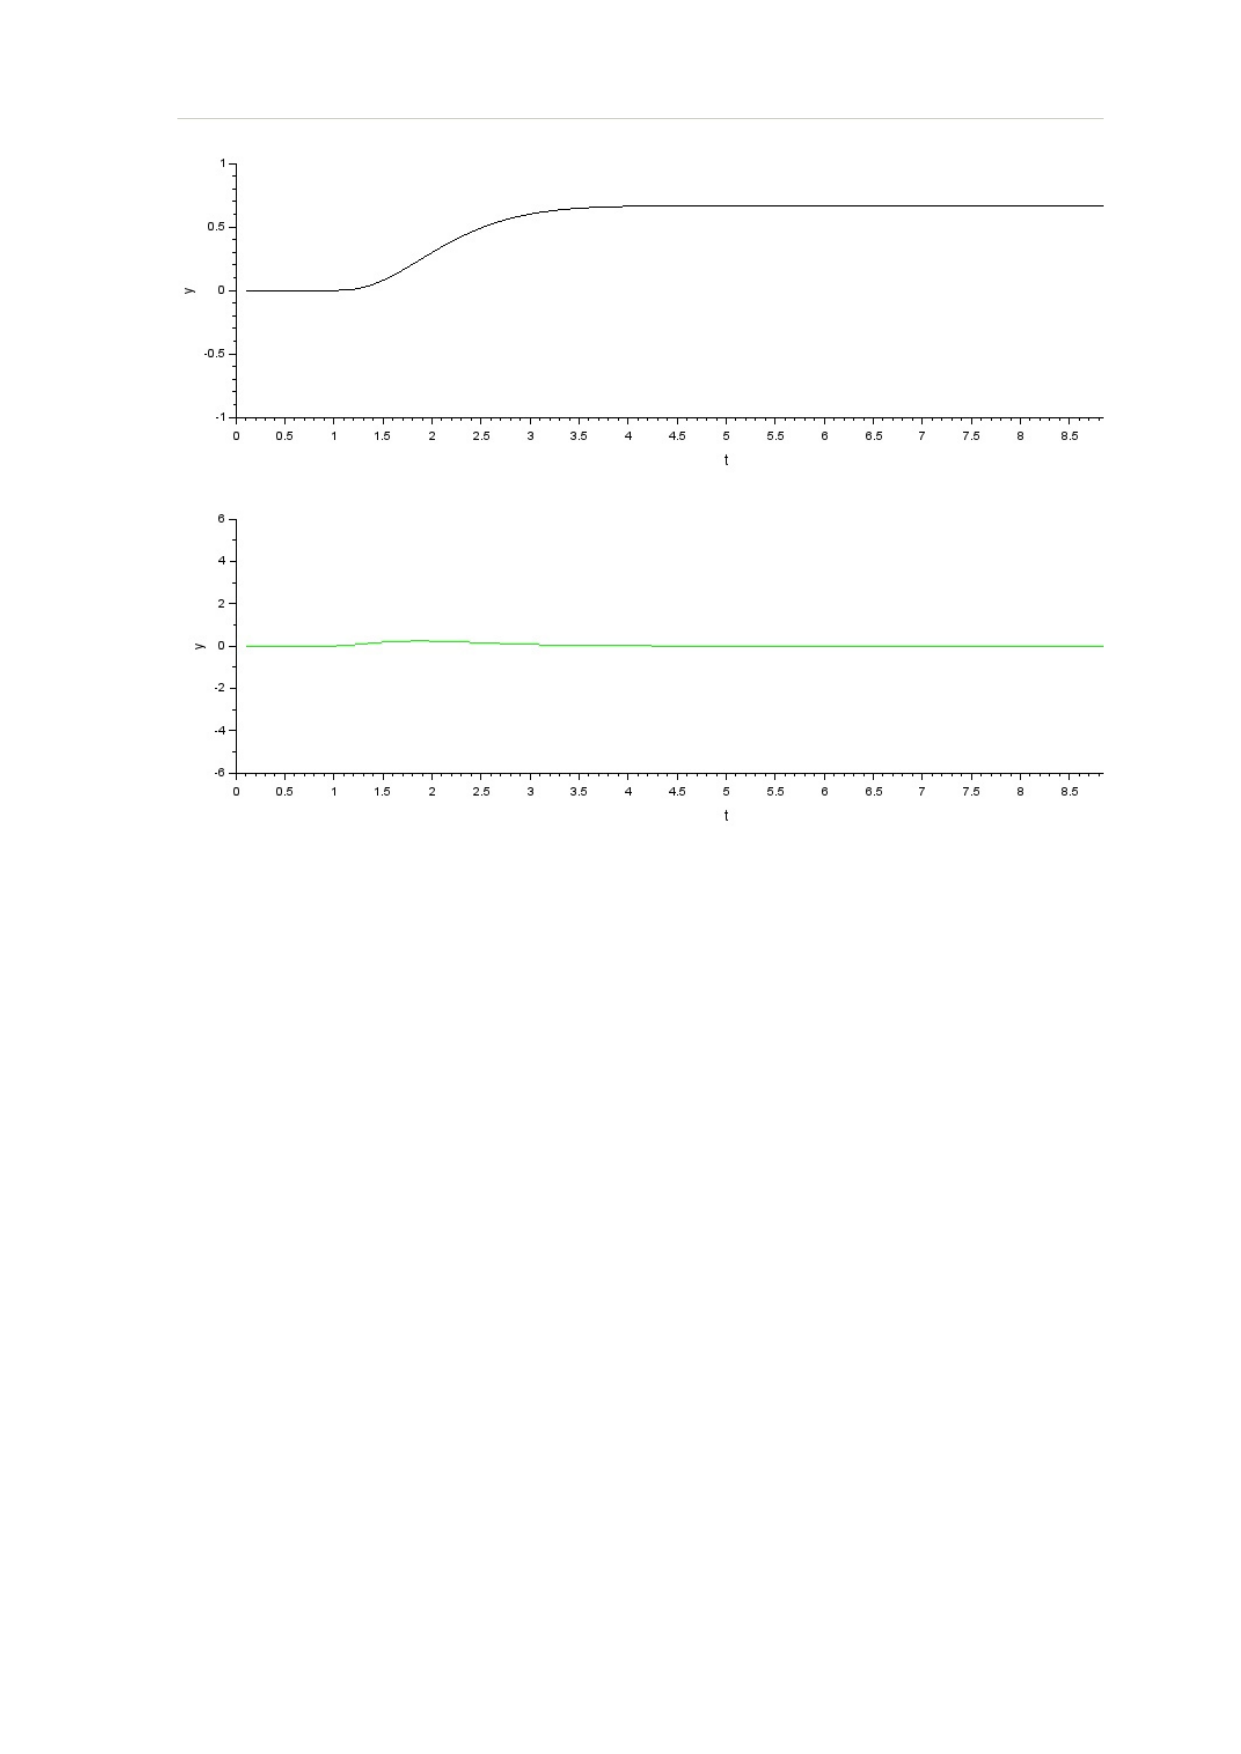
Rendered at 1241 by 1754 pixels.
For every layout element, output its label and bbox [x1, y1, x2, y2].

picture [177, 118, 1104, 828]
